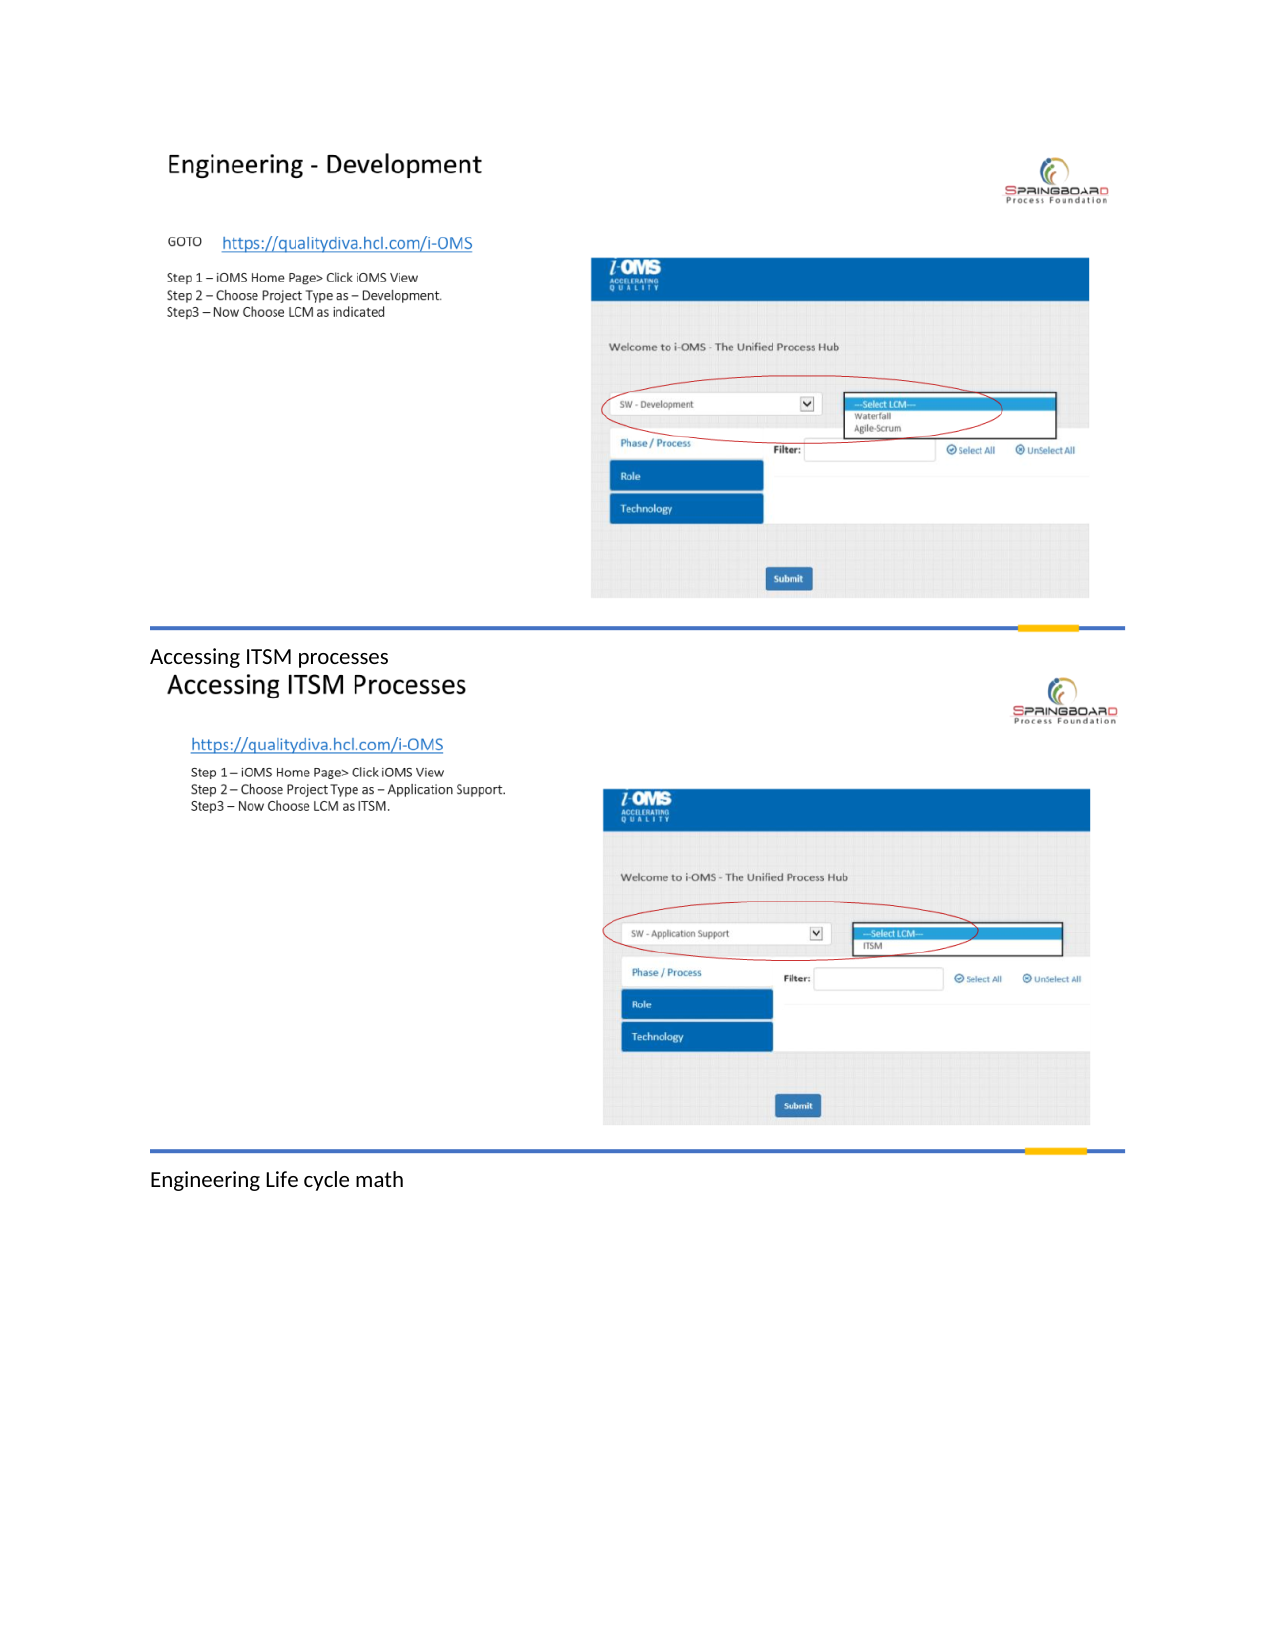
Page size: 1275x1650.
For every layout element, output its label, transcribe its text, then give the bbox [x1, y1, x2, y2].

picture [150, 150, 1125, 635]
text Support – Coordinate for Delivery Project Support Accessing Project support processes Organizational Support Accessing Organi Engineering Engineering Development Accessing ITSM processes Engineering Life cycle math Engineering processes Tailoring Improvement [150, 635, 1125, 672]
text Support – Coordinate for Delivery Project Support Accessing Project support processes Organizational Support Accessing Organi Engineering Engineering Development Accessing ITSM processes Engineering Life cycle math Engineering processes Tailoring Improvement [150, 1157, 1125, 1193]
picture [150, 672, 1125, 1157]
